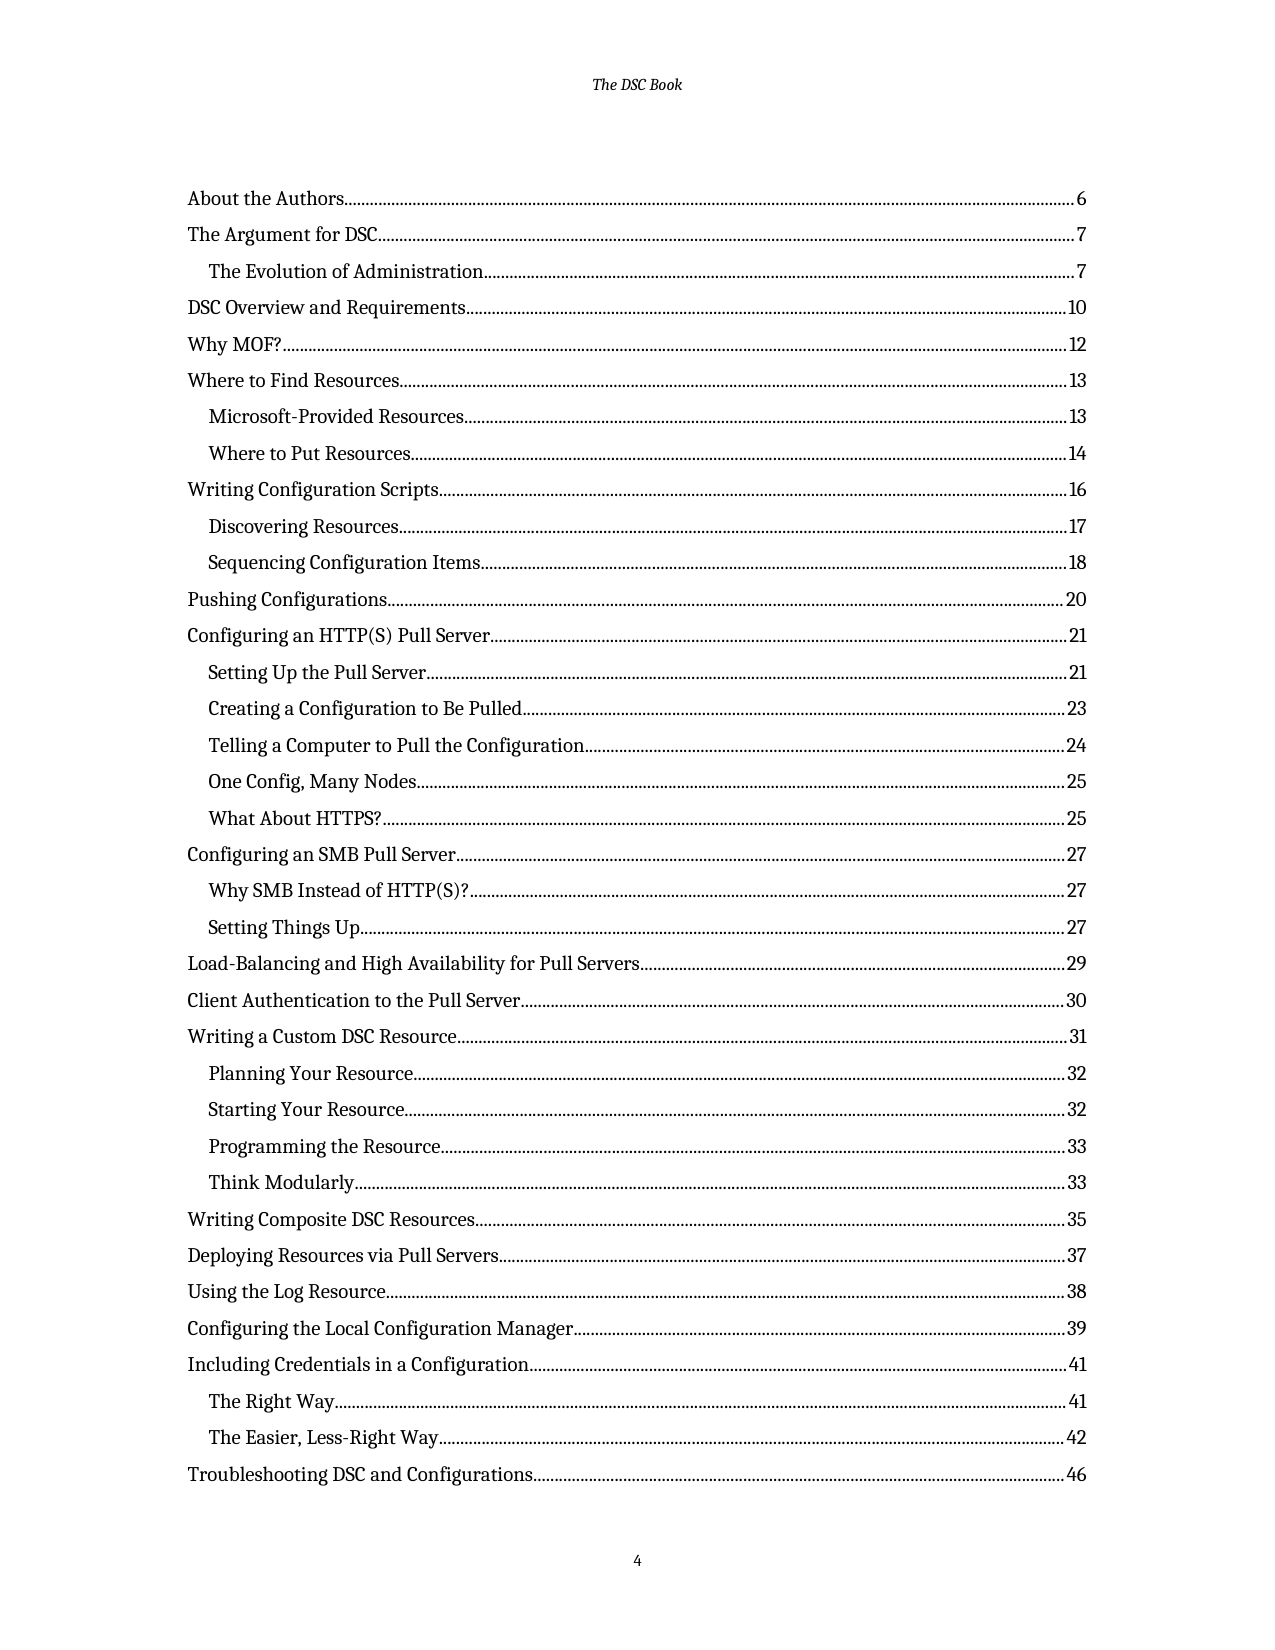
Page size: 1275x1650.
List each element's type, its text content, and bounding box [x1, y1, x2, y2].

text Configuring the Local Configuration Manager 39 [187, 1317, 1087, 1341]
text Creating a Configuration to Be Pulled 23 [208, 697, 1087, 721]
text About the Authors 6 [187, 186, 1087, 210]
text Where to Find Resources 13 [187, 369, 1087, 393]
text Discovering Resources 17 [208, 514, 1087, 538]
text Starting Your Resource 32 [208, 1098, 1087, 1122]
text The Evolution of Administration 7 [208, 259, 1087, 283]
text Troubleshooting DSC and Configurations 46 [187, 1462, 1087, 1486]
text Load-Balancing and High Availability for Pull Servers 29 [187, 952, 1087, 976]
text Think Modularly 33 [208, 1171, 1087, 1195]
text Pushing Configurations 20 [187, 587, 1087, 611]
text Setting Things Up 27 [208, 916, 1087, 939]
text Configuring an SMB Pull Server 27 [187, 843, 1087, 867]
text Writing a Custom DSC Resource 31 [187, 1025, 1087, 1049]
text Including Credentials in a Configuration 41 [187, 1353, 1087, 1377]
text What About HTTPS? 25 [208, 806, 1087, 830]
text Writing Configuration Scripts 16 [187, 478, 1087, 502]
text Sequencing Configuration Items 18 [208, 551, 1087, 575]
text Why MOF? 12 [187, 332, 1087, 356]
text Microsoft-Provided Resources 13 [208, 405, 1087, 429]
text Deploying Resources via Pull Servers 37 [187, 1244, 1087, 1268]
text DSC Overview and Requirements 10 [187, 296, 1087, 320]
text Setting Up the Pull Server 21 [208, 660, 1087, 684]
text Telling a Computer to Pull the Configuration 24 [208, 733, 1087, 757]
text The Argument for DSC 7 [187, 223, 1087, 247]
text Writing Composite DSC Resources 35 [187, 1207, 1087, 1231]
text The Easier, Less-Right Way 42 [208, 1426, 1087, 1450]
text Why SMB Instead of HTTP(S)? 27 [208, 879, 1087, 903]
text Client Authentication to the Pull Server 30 [187, 988, 1087, 1012]
text The Right Way 41 [208, 1389, 1087, 1413]
text Programming the Resource 33 [208, 1134, 1087, 1158]
text Where to Put Resources 14 [208, 442, 1087, 466]
text Configuring an HTTP(S) Pull Server 21 [187, 624, 1087, 648]
text Using the Log Resource 38 [187, 1280, 1087, 1304]
text Planning Your Resource 32 [208, 1061, 1087, 1085]
text One Config, Many Nodes 25 [208, 770, 1087, 794]
